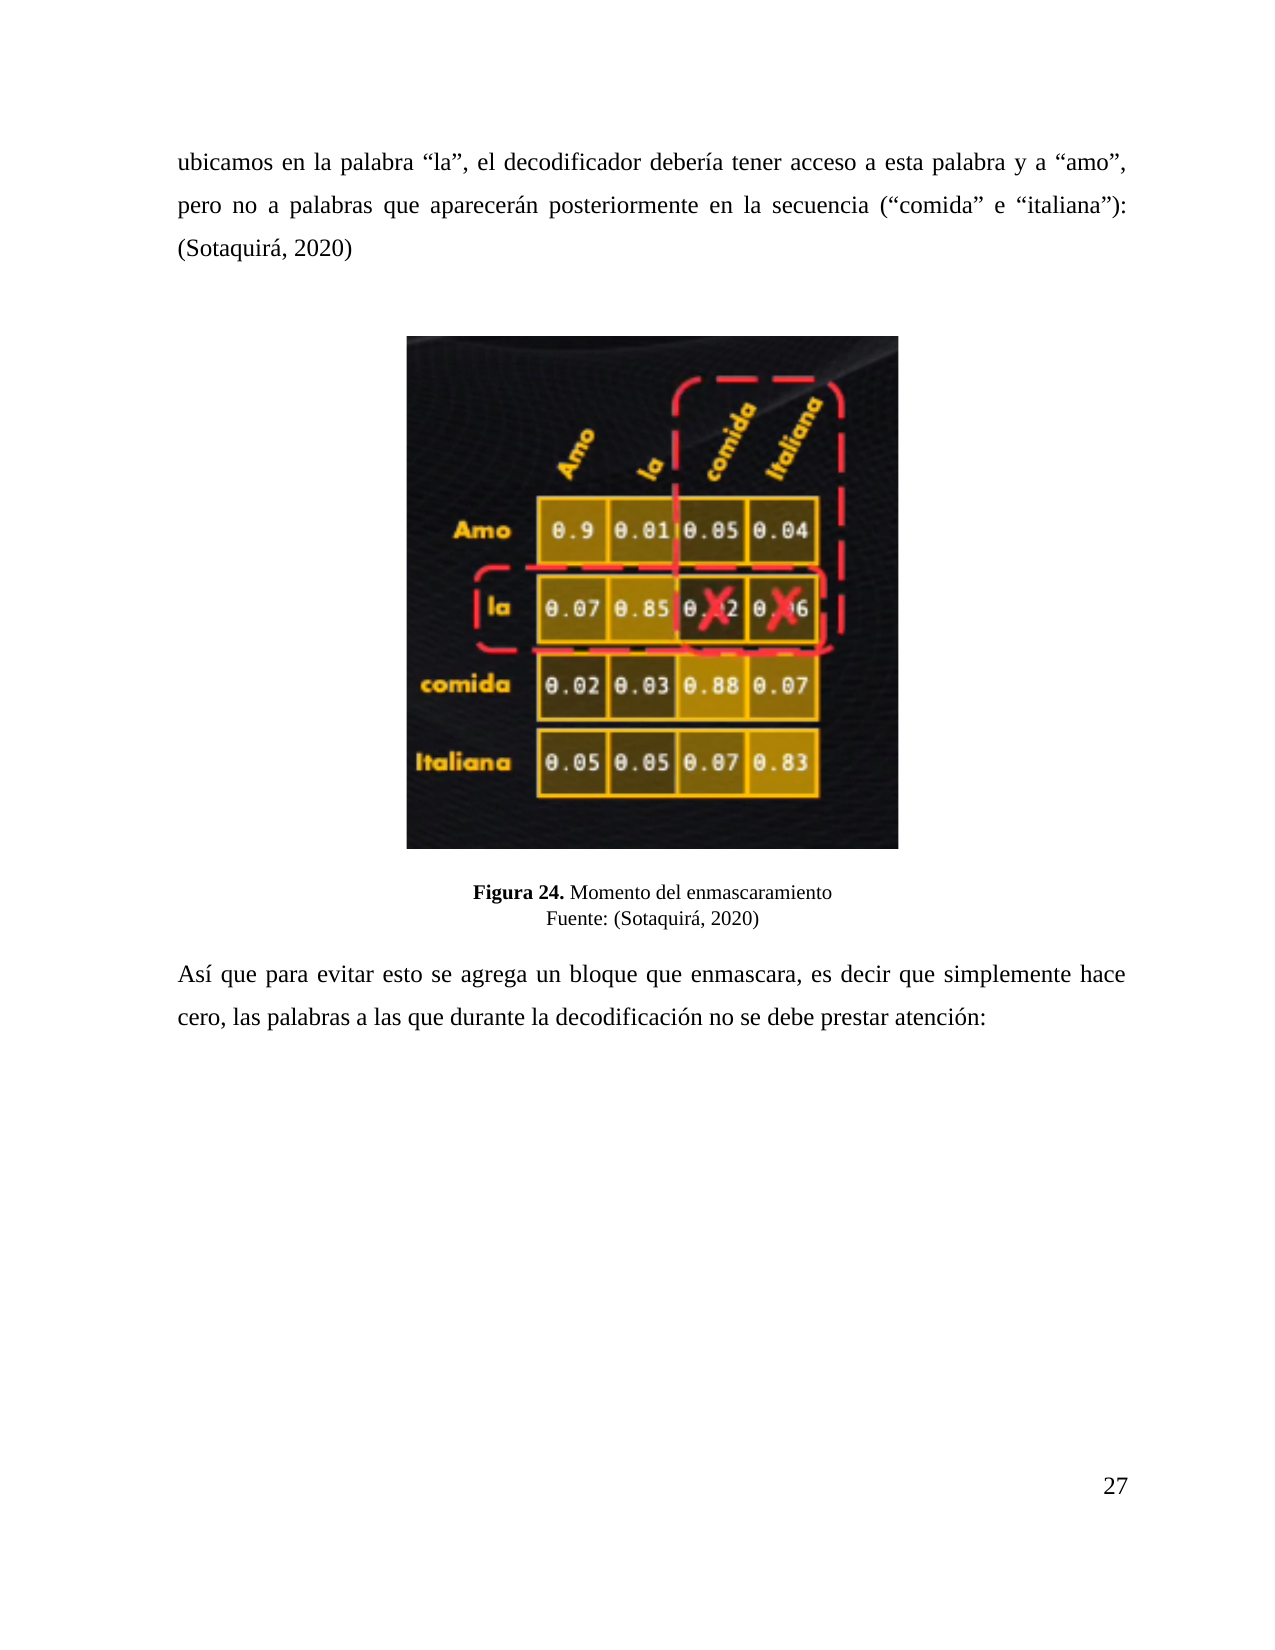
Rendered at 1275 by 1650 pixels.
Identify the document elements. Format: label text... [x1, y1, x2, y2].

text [177, 147, 1128, 262]
text Figura 24. Momento del enmascaramiento [177, 880, 1128, 904]
text Así que para evitar esto se agrega un bloque que enmascara, es decir que simplemente hace cero, las palabras a las que durante la decodificación no se debe prestar atención: [177, 959, 1128, 1031]
picture [406, 336, 899, 849]
list Fuente: [177, 906, 1128, 930]
